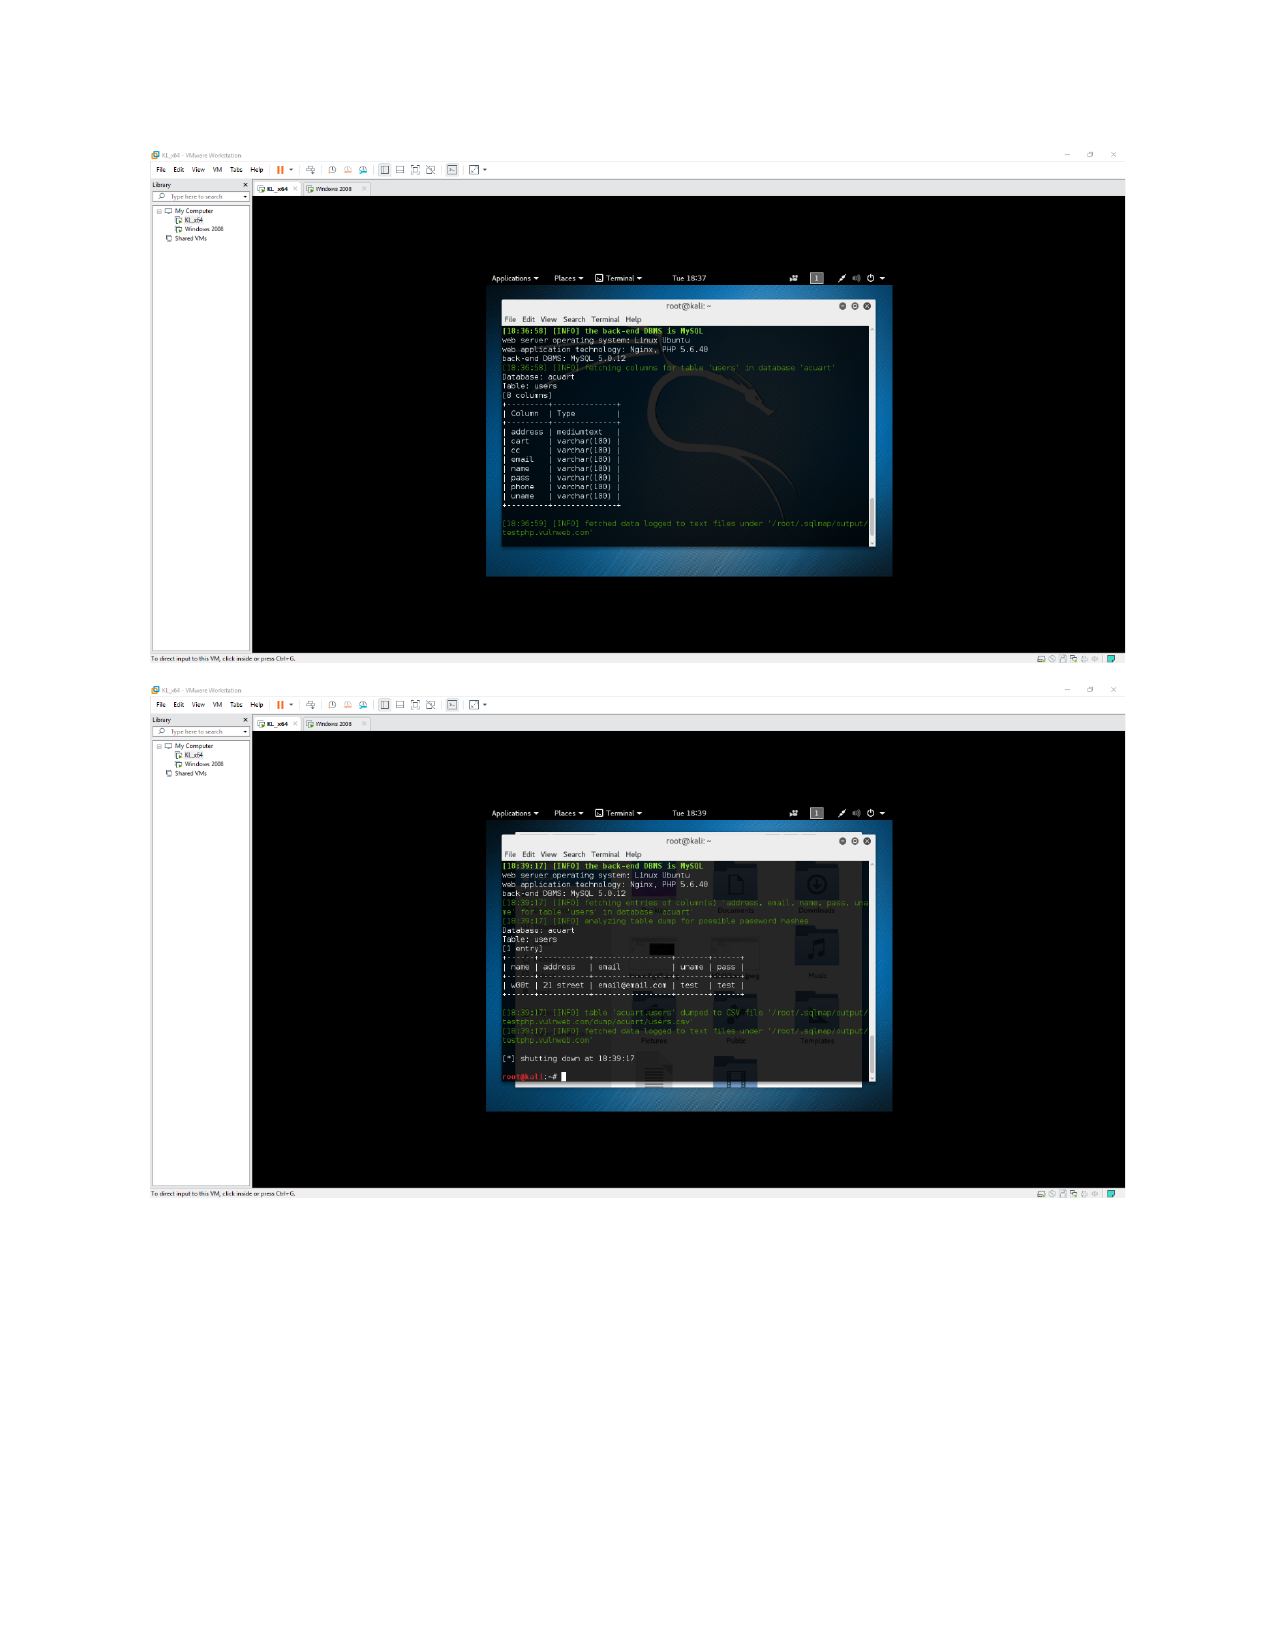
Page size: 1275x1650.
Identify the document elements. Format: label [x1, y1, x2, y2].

picture [150, 150, 1125, 663]
picture [150, 684, 1125, 1198]
